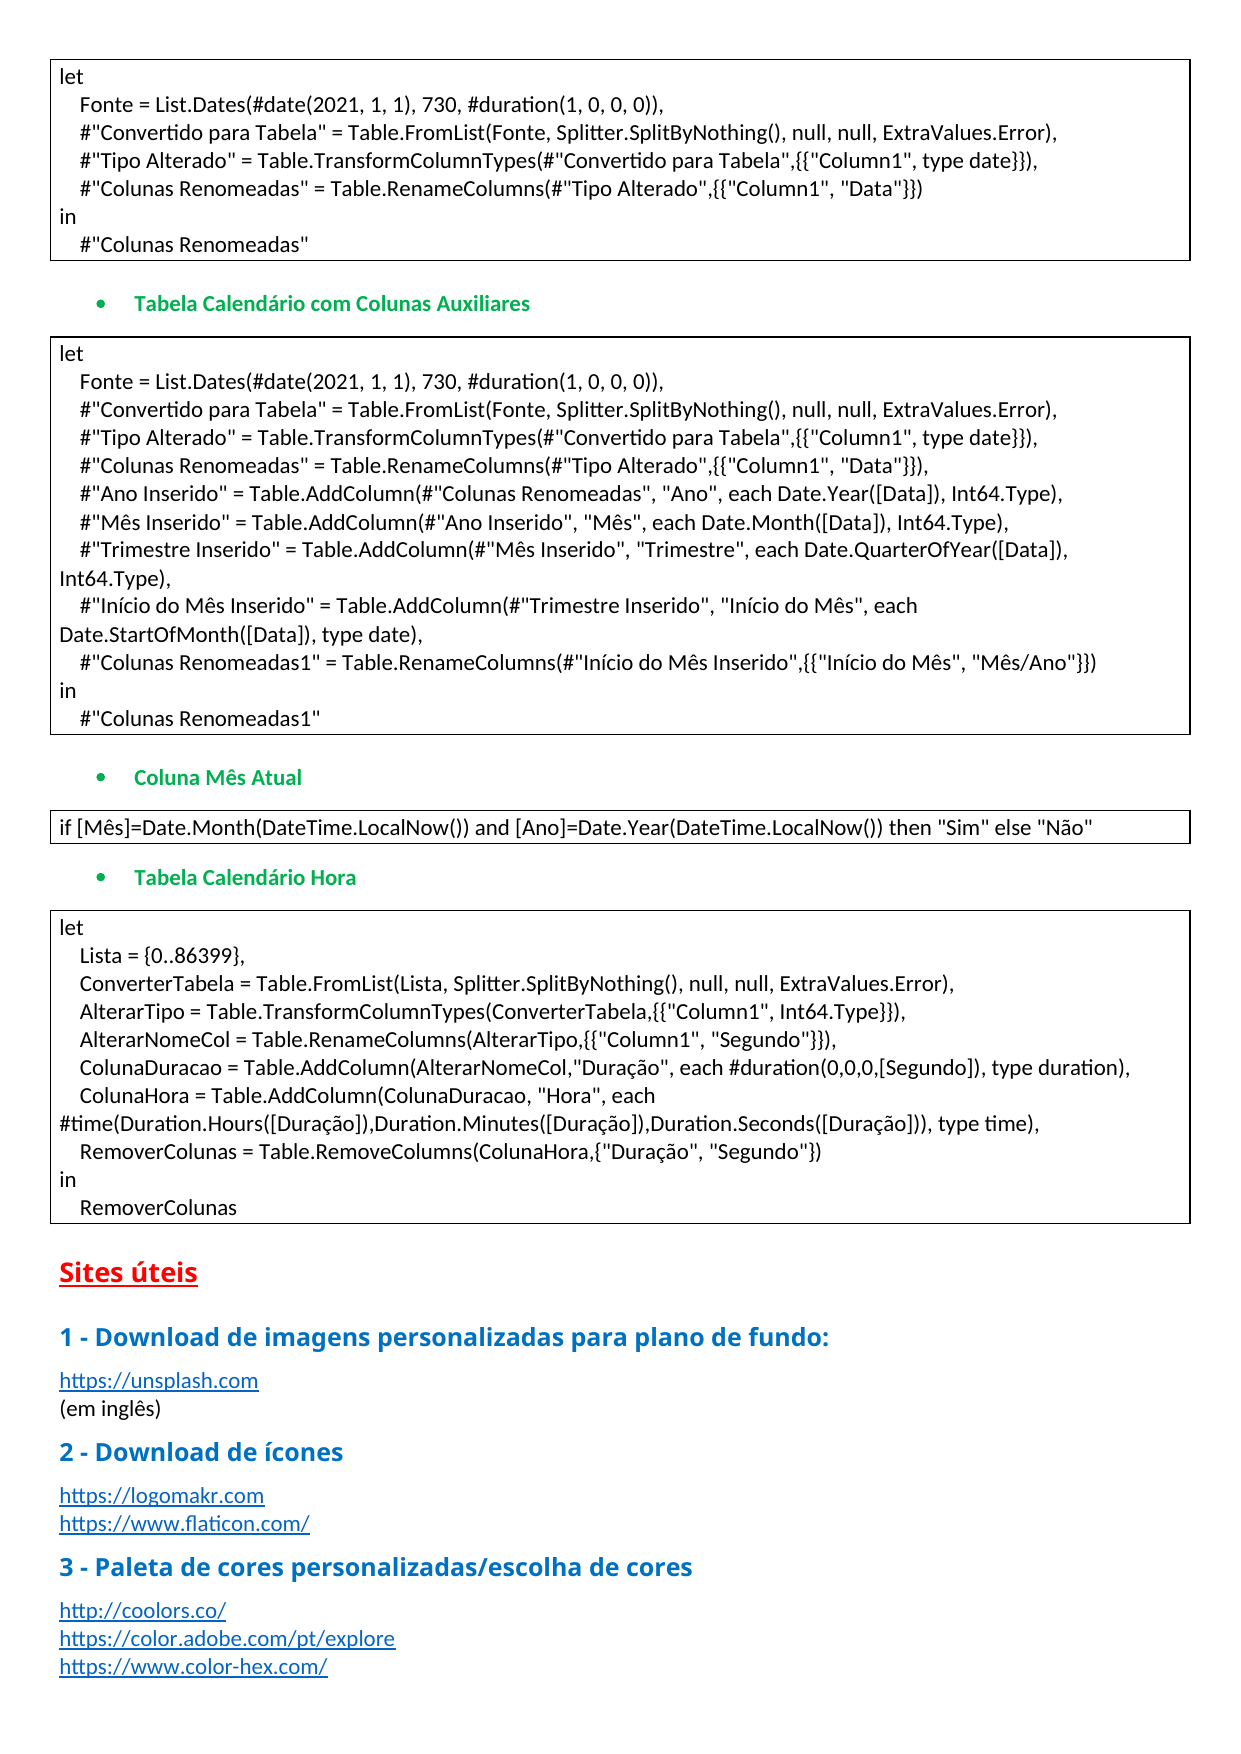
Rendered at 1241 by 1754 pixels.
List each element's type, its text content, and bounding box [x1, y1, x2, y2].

text in [59, 202, 1181, 227]
text if [Mês]=Date.Month(DateTime.LocalNow()) and [Ano]=Date.Year(DateTime.LocalNow()) then "Sim" else "Não" [51, 811, 1189, 843]
subtitle 1 - Download de imagens personalizadas para plano de fundo: [59, 1319, 1181, 1353]
text #"Colunas Renomeadas" = Table.RenameColumns(#"Tipo Alterado",{{"Column1", "Data"}}) [59, 174, 1181, 202]
text let [51, 60, 1189, 90]
text #"Mês Inserido" = Table.AddColumn(#"Ano Inserido", "Mês", each Date.Month([Data]), Int64.Type), [59, 508, 1181, 536]
text in [59, 1165, 1181, 1190]
text Fonte = List.Dates(#date(2021, 1, 1), 730, #duration(1, 0, 0, 0)), [59, 90, 1181, 118]
text #"Colunas Renomeadas" = Table.RenameColumns(#"Tipo Alterado",{{"Column1", "Data"}}), [59, 452, 1181, 479]
text #"Ano Inserido" = Table.AddColumn(#"Colunas Renomeadas", "Ano", each Date.Year([Data]), Int64.Type), [59, 479, 1181, 508]
list Coluna Mês Atual [97, 763, 1181, 791]
text RemoverColunas = Table.RemoveColumns(ColunaHora,{"Duração", "Segundo"}) [59, 1137, 1181, 1165]
text ColunaHora = Table.AddColumn(ColunaDuracao, "Hora", each #time(Duration.Hours([Duração]),Duration.Minutes([Duração]),Duration.Seconds([Duração])), type time), [59, 1081, 1181, 1137]
text let [51, 338, 1189, 367]
text #"Tipo Alterado" = Table.TransformColumnTypes(#"Convertido para Tabela",{{"Column1", type date}}), [59, 146, 1181, 174]
text ColunaDuracao = Table.AddColumn(AlterarNomeCol,"Duração", each #duration(0,0,0,[Segundo]), type duration), [59, 1053, 1181, 1081]
text Lista = {0..86399}, [59, 941, 1181, 969]
text https://logomakr.com [59, 1481, 1181, 1509]
text https://www.flaticon.com/ [59, 1509, 1181, 1537]
subtitle 3 - Paleta de cores personalizadas/escolha de cores [59, 1550, 1181, 1584]
text #"Tipo Alterado" = Table.TransformColumnTypes(#"Convertido para Tabela",{{"Column1", type date}}), [59, 423, 1181, 452]
text Fonte = List.Dates(#date(2021, 1, 1), 730, #duration(1, 0, 0, 0)), [59, 367, 1181, 396]
text let [51, 911, 1189, 941]
text AlterarTipo = Table.TransformColumnTypes(ConverterTabela,{{"Column1", Int64.Type}}), [59, 997, 1181, 1025]
text ConverterTabela = Table.FromList(Lista, Splitter.SplitByNothing(), null, null, ExtraValues.Error), [59, 969, 1181, 997]
text https://color.adobe.com/pt/explore [59, 1624, 1181, 1652]
subtitle 2 - Download de ícones [59, 1434, 1181, 1469]
text (em inglês) [59, 1394, 1181, 1422]
text #"Colunas Renomeadas1" [51, 701, 1189, 734]
text https://www.color-hex.com/ [59, 1652, 1181, 1680]
text #"Convertido para Tabela" = Table.FromList(Fonte, Splitter.SplitByNothing(), null, null, ExtraValues.Error), [59, 118, 1181, 146]
subtitle Sites úteis [59, 1253, 1181, 1290]
text in [59, 676, 1181, 701]
text http://coolors.co/ [59, 1596, 1181, 1624]
text https://unsplash.com [59, 1366, 1181, 1394]
text #"Convertido para Tabela" = Table.FromList(Fonte, Splitter.SplitByNothing(), null, null, ExtraValues.Error), [59, 396, 1181, 423]
text #"Trimestre Inserido" = Table.AddColumn(#"Mês Inserido", "Trimestre", each Date.QuarterOfYear([Data]), Int64.Type), [59, 536, 1181, 592]
text AlterarNomeCol = Table.RenameColumns(AlterarTipo,{{"Column1", "Segundo"}}), [59, 1025, 1181, 1053]
text RemoverColunas [51, 1190, 1189, 1223]
text #"Colunas Renomeadas1" = Table.RenameColumns(#"Início do Mês Inserido",{{"Início do Mês", "Mês/Ano"}}) [59, 648, 1181, 676]
list Tabela Calendário Hora [97, 863, 1181, 891]
text #"Início do Mês Inserido" = Table.AddColumn(#"Trimestre Inserido", "Início do Mês", each Date.StartOfMonth([Data]), type date), [59, 592, 1181, 648]
list Tabela Calendário com Colunas Auxiliares [97, 289, 1181, 317]
text #"Colunas Renomeadas" [51, 227, 1189, 260]
